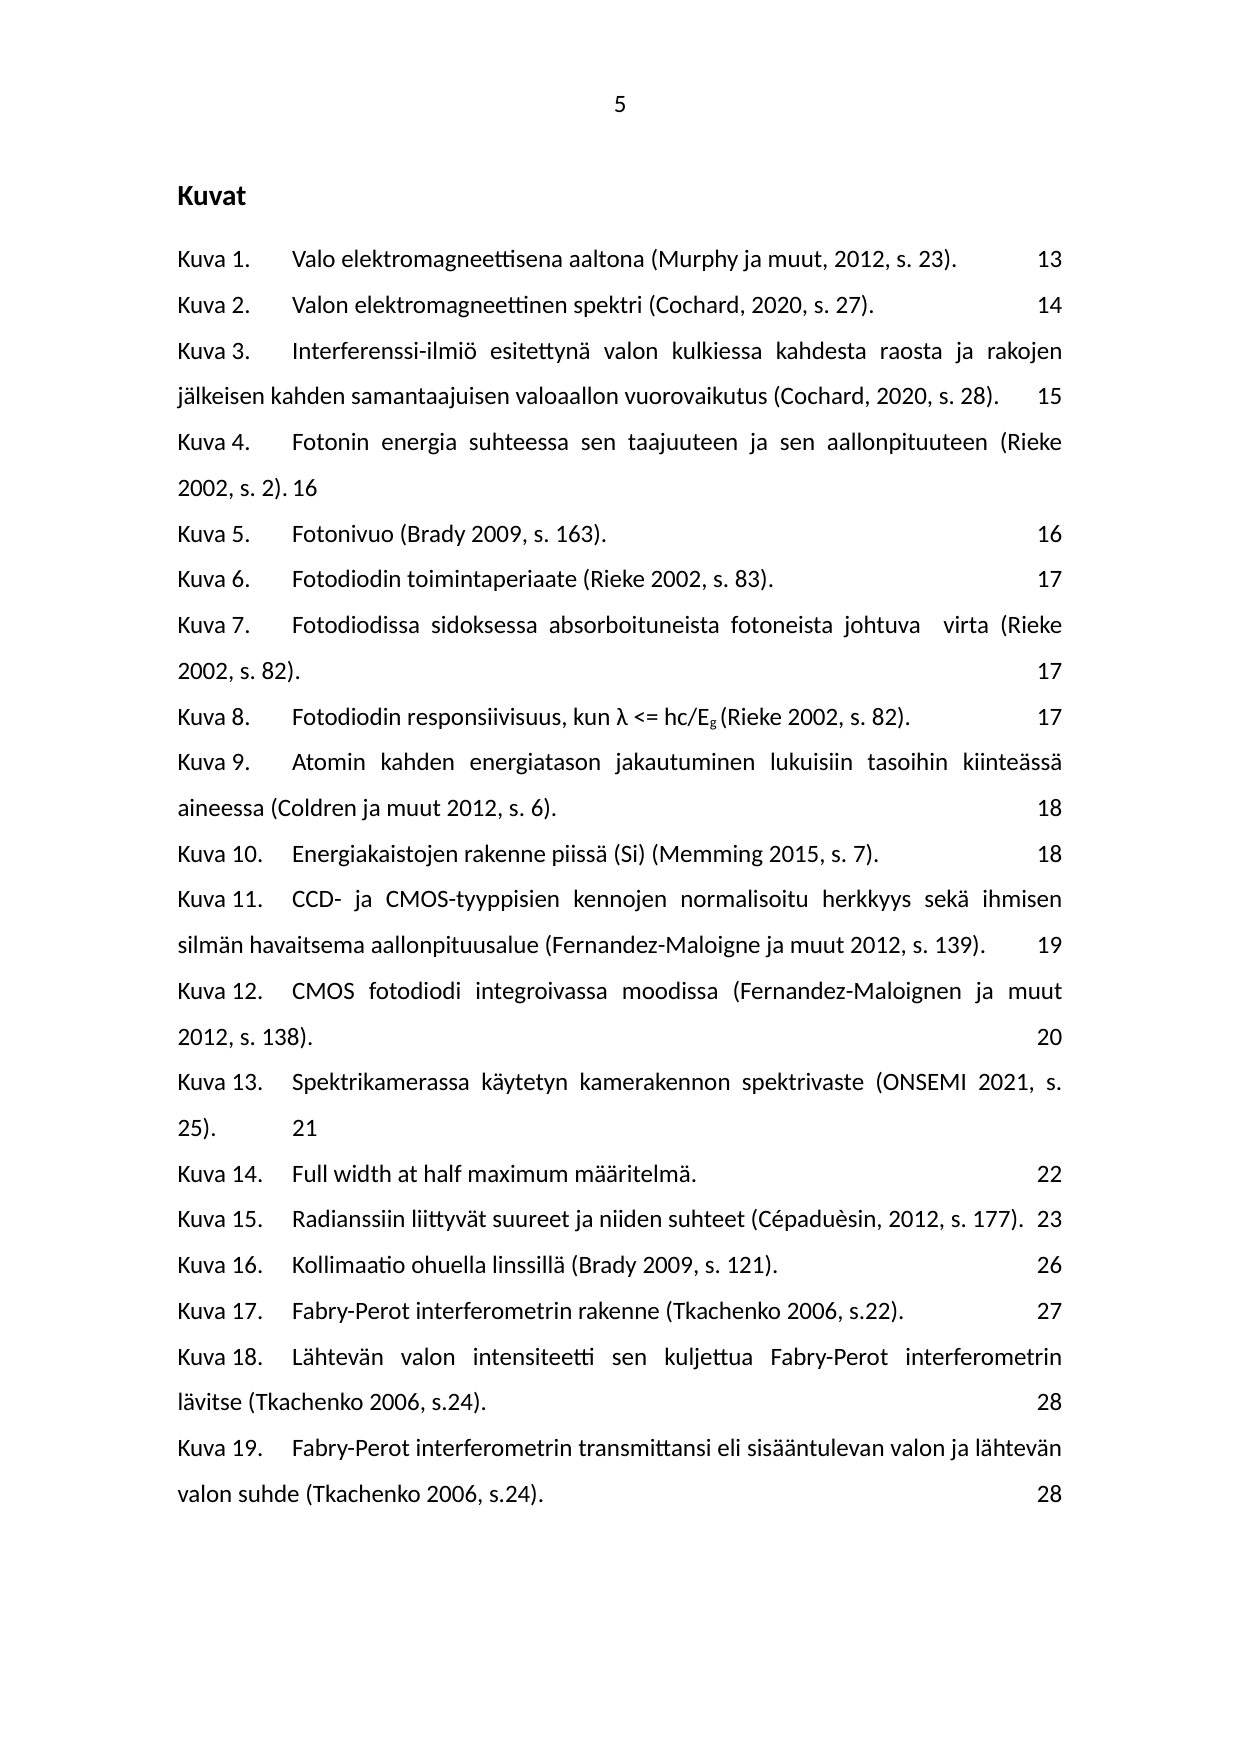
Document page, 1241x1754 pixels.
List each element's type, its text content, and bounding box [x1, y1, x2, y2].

text Kuva 17. Fabry-Perot interferometrin rakenne (Tkachenko 2006, s.22). 27 [177, 1295, 1063, 1326]
text Kuva 7. Fotodiodissa sidoksessa absorboituneista fotoneista johtuva virta (Rieke 2002, s. 82). 17 [177, 609, 1063, 685]
text Kuva 16. Kollimaatio ohuella linssillä (Brady 2009, s. 121). 26 [177, 1249, 1063, 1280]
text Kuva 4. Fotonin energia suhteessa sen taajuuteen ja sen aallonpituuteen (Rieke 2002, s. 2). 16 [177, 426, 1063, 502]
text Kuva 13. Spektrikamerassa käytetyn kamerakennon spektrivaste (ONSEMI 2021, s. 25). 21 [177, 1066, 1063, 1143]
text Kuva 2. Valon elektromagneettinen spektri (Cochard, 2020, s. 27). 14 [177, 289, 1063, 319]
text Kuva 5. Fotonivuo (Brady 2009, s. 163). 16 [177, 518, 1063, 548]
text Kuva 9. Atomin kahden energiatason jakautuminen lukuisiin tasoihin kiinteässä aineessa (Coldren ja muut 2012, s. 6). 18 [177, 746, 1063, 823]
text Kuva 11. CCD- ja CMOS-tyyppisien kennojen normalisoitu herkkyys sekä ihmisen silmän havaitsema aallonpituusalue (Fernandez-Maloigne ja muut 2012, s. 139). 19 [177, 883, 1063, 960]
text Kuva 12. CMOS fotodiodi integroivassa moodissa (Fernandez-Maloignen ja muut 2012, s. 138). 20 [177, 975, 1063, 1051]
text Kuva 3. Interferenssi-ilmiö esitettynä valon kulkiessa kahdesta raosta ja rakojen jälkeisen kahden samantaajuisen valoaallon vuorovaikutus (Cochard, 2020, s. 28). 15 [177, 335, 1063, 411]
subtitle Kuvat [177, 177, 1063, 213]
text Kuva 6. Fotodiodin toimintaperiaate (Rieke 2002, s. 83). 17 [177, 563, 1063, 594]
text Kuva 10. Energiakaistojen rakenne piissä (Si) (Memming 2015, s. 7). 18 [177, 838, 1063, 868]
text Kuva 14. Full width at half maximum määritelmä. 22 [177, 1158, 1063, 1188]
text Kuva 15. Radianssiin liittyvät suureet ja niiden suhteet (Cépaduèsin, 2012, s. 177). 23 [177, 1204, 1063, 1234]
text Kuva 8. Fotodiodin responsiivisuus, kun λ <= hc/Eg (Rieke 2002, s. 82). 17 [177, 701, 1063, 731]
text Kuva 19. Fabry-Perot interferometrin transmittansi eli sisääntulevan valon ja lähtevän valon suhde (Tkachenko 2006, s.24). 28 [177, 1432, 1063, 1508]
text Kuva 18. Lähtevän valon intensiteetti sen kuljettua Fabry-Perot interferometrin lävitse (Tkachenko 2006, s.24). 28 [177, 1341, 1063, 1417]
text Kuva 1. Valo elektromagneettisena aaltona (Murphy ja muut, 2012, s. 23). 13 [177, 243, 1063, 274]
